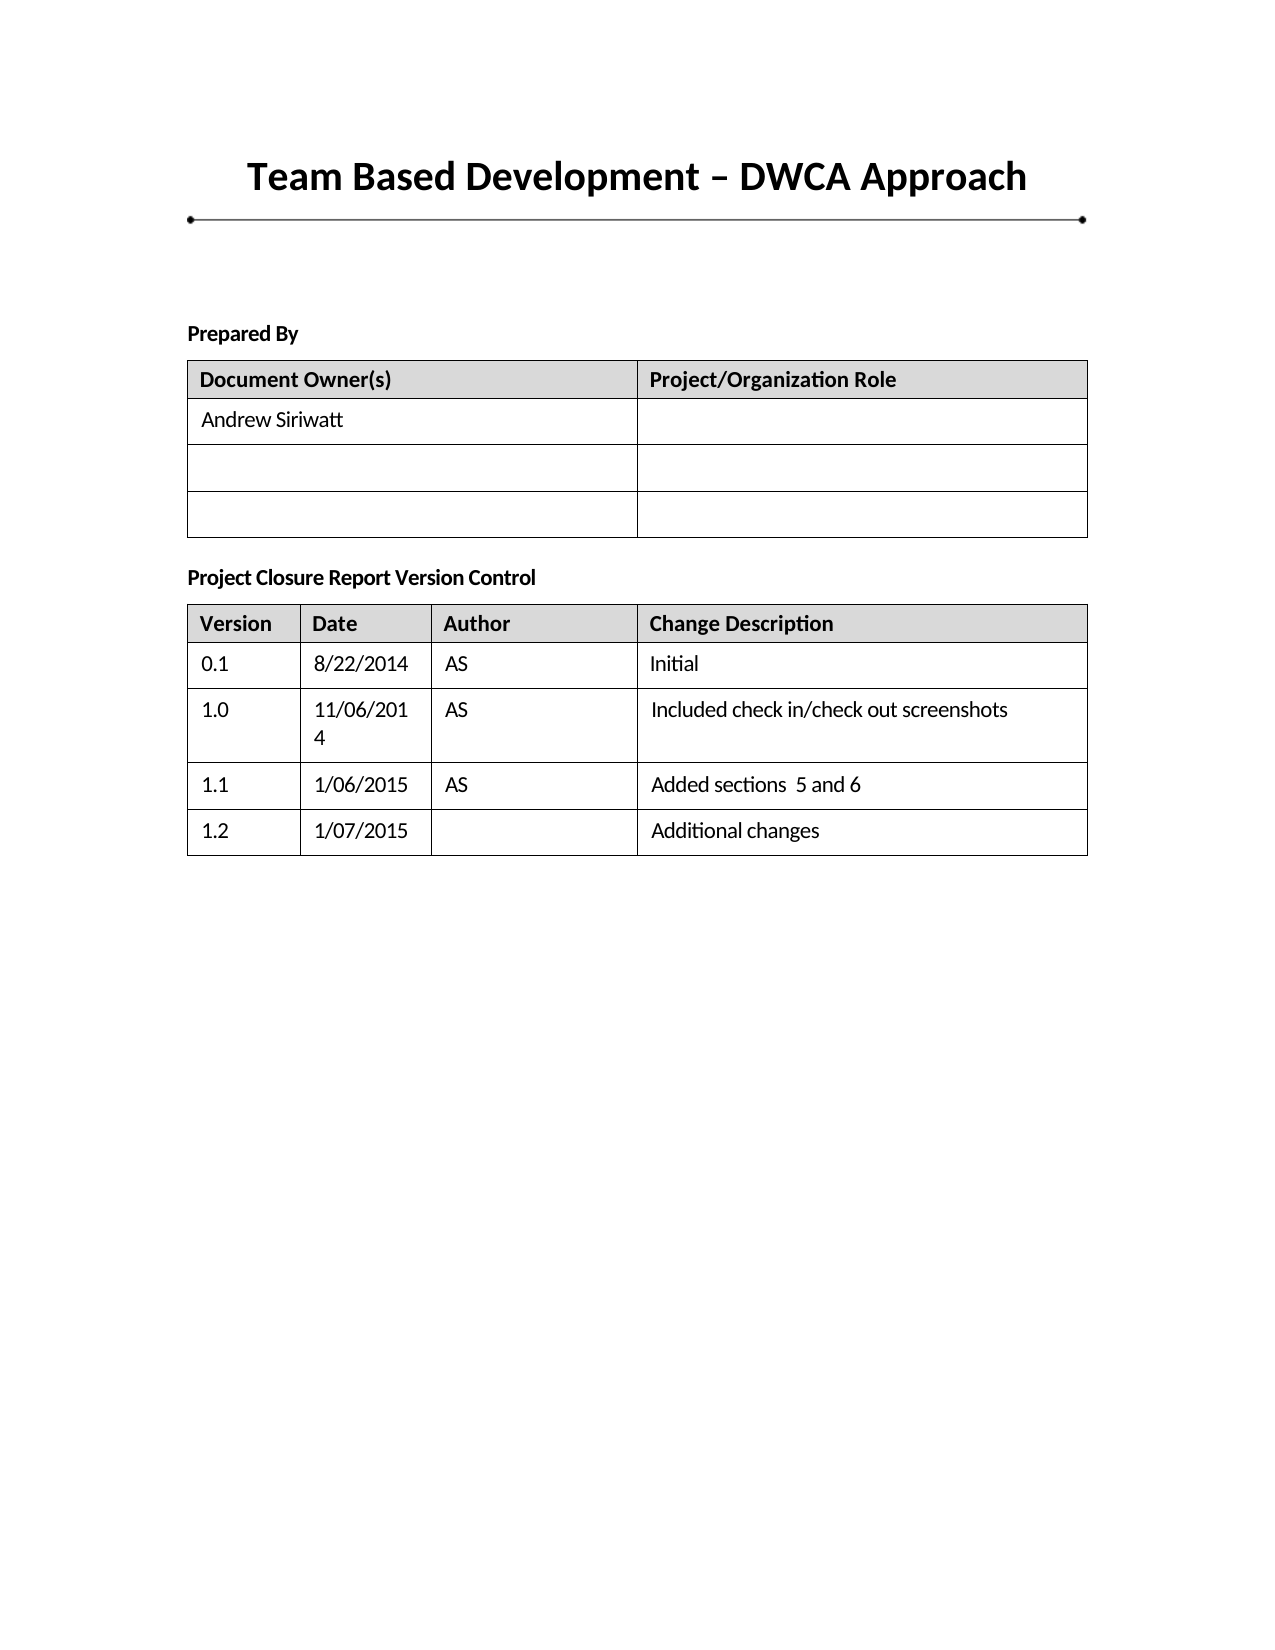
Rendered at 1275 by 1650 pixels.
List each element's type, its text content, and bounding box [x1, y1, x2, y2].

table_cell [638, 492, 1087, 537]
table_cell [432, 810, 637, 855]
table_cell 11/06/2014 [301, 689, 431, 762]
text Team Based Development – DWCA Approach [187, 150, 1087, 201]
table_cell 1.0 [188, 689, 300, 762]
table_cell Additional changes [638, 810, 1087, 855]
table_header Date [301, 605, 431, 642]
table_cell [638, 445, 1087, 491]
table_header Document Owner(s) [188, 361, 637, 398]
table_cell [188, 492, 637, 537]
table_cell 0.1 [188, 643, 300, 688]
picture [187, 213, 1088, 229]
table_header Author [432, 605, 637, 642]
table_cell Andrew Siriwatt [188, 399, 637, 444]
table_cell [638, 399, 1087, 444]
table_cell 1/07/2015 [301, 810, 431, 855]
text Prepared By [187, 319, 1087, 347]
table_cell 8/22/2014 [301, 643, 431, 688]
table_cell Initial [638, 643, 1087, 688]
table_cell 1.2 [188, 810, 300, 855]
table_cell 1/06/2015 [301, 763, 431, 809]
table_header Version [188, 605, 300, 642]
table_cell Included check in/check out screenshots [638, 689, 1087, 762]
table_cell [188, 445, 637, 491]
table_header Project/Organization Role [638, 361, 1087, 398]
table_cell AS [432, 763, 637, 809]
table_cell AS [432, 643, 637, 688]
text Project Closure Report Version Control [187, 563, 1087, 591]
table_cell 1.1 [188, 763, 300, 809]
table_header Change Description [638, 605, 1087, 642]
table_cell AS [432, 689, 637, 762]
table_cell Added sections 5 and 6 [638, 763, 1087, 809]
